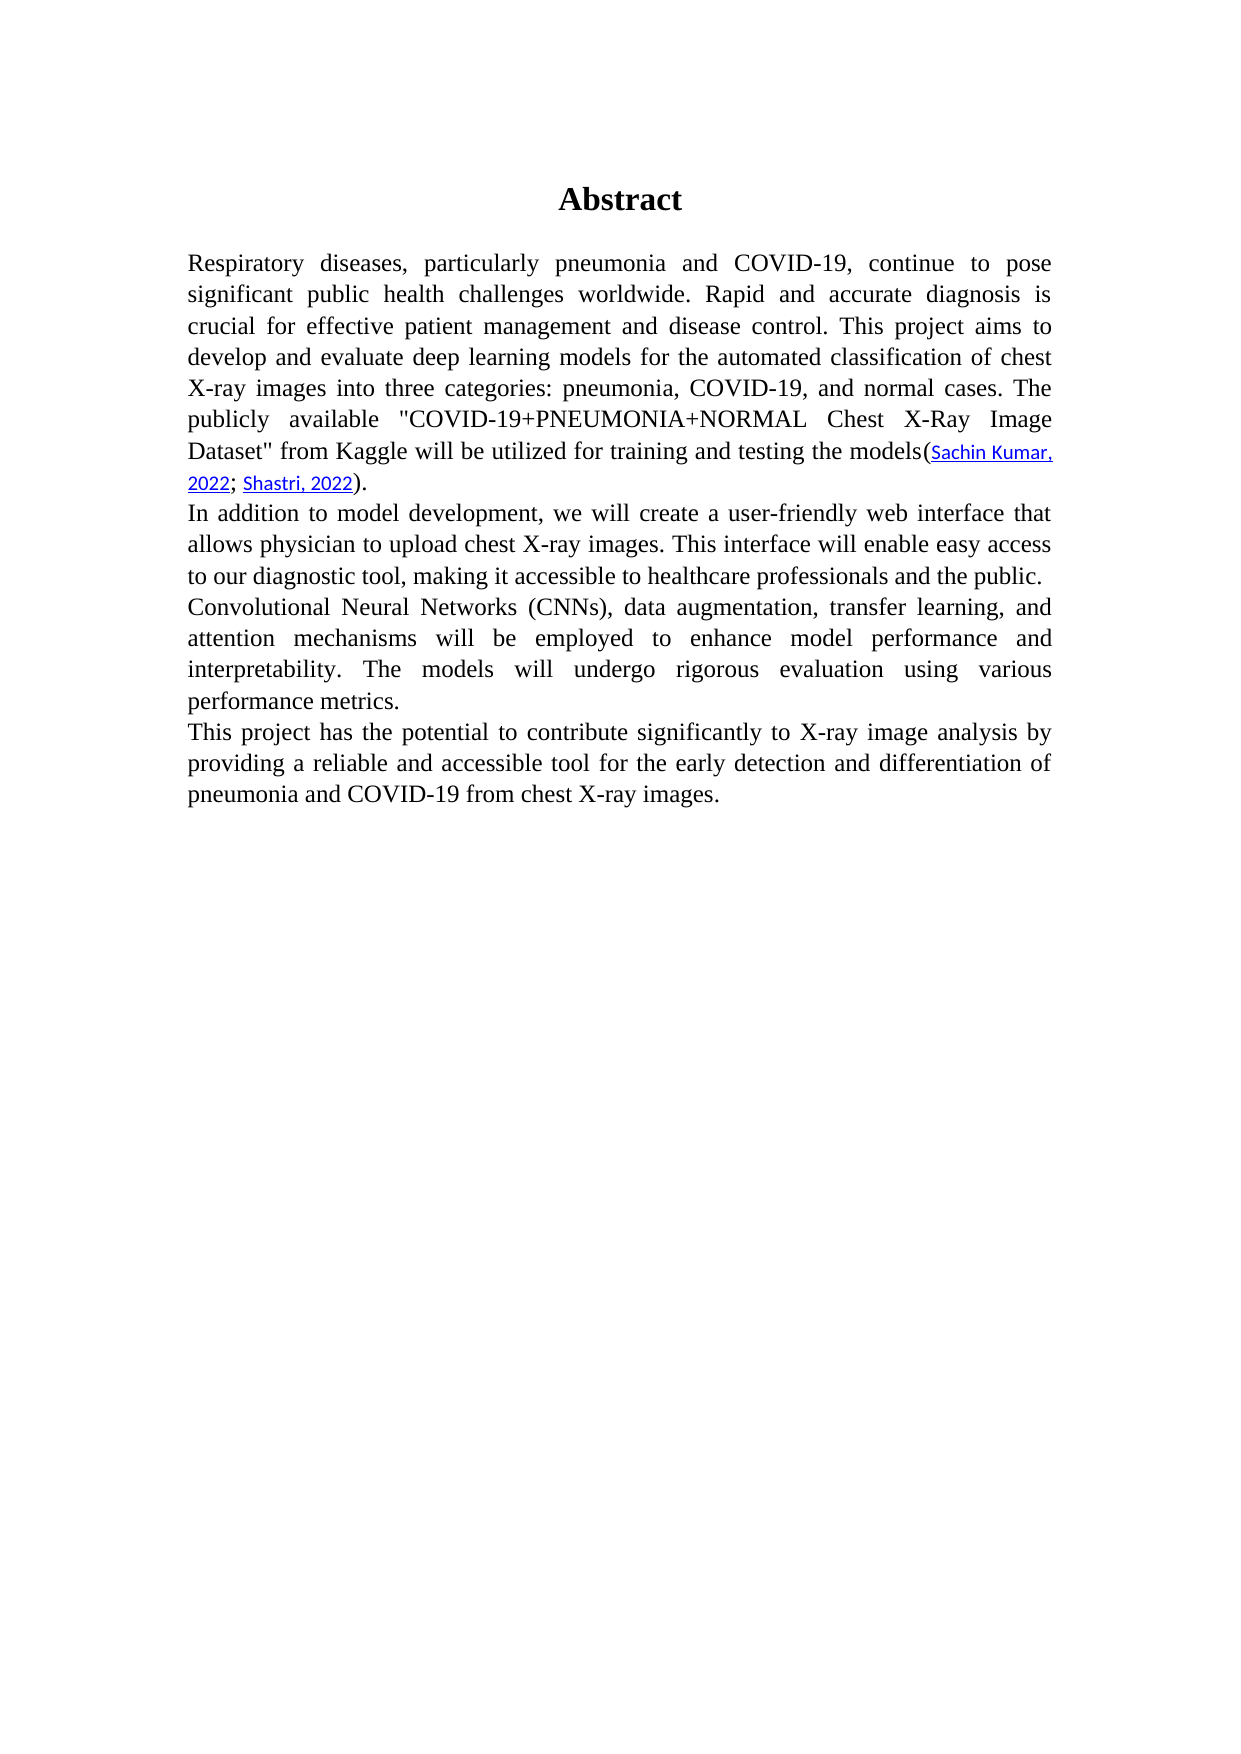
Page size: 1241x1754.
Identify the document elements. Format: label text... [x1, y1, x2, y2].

text Convolutional Neural Networks (CNNs), data augmentation, transfer learning, and attention mechanisms will be employed to enhance model performance and interpretability. The models will undergo rigorous evaluation using various performance metrics. [187, 589, 1053, 714]
text This project has the potential to contribute significantly to X-ray image analysis by providing a reliable and accessible tool for the early detection and differentiation of pneumonia and COVID-19 from chest X-ray images. [187, 714, 1053, 808]
text In addition to model development, we will create a user-friendly web interface that allows physician to upload chest X-ray images. This interface will enable easy access to our diagnostic tool, making it accessible to healthcare professionals and the public. [187, 496, 1053, 589]
text Respiratory diseases, particularly pneumonia and COVID-19, continue to pose significant public health challenges worldwide. Rapid and accurate diagnosis is crucial for effective patient management and disease control. This project aims to develop and evaluate deep learning models for the automated classification of chest X-ray images into three categories: pneumonia, COVID-19, and normal cases. The publicly available "COVID-19+PNEUMONIA+NORMAL Chest X-Ray Image Dataset" from Kaggle will be utilized for training and testing the models(Sachin Kumar, 2022; Shastri, 2022). [187, 246, 1053, 496]
text Abstract [187, 179, 1053, 217]
